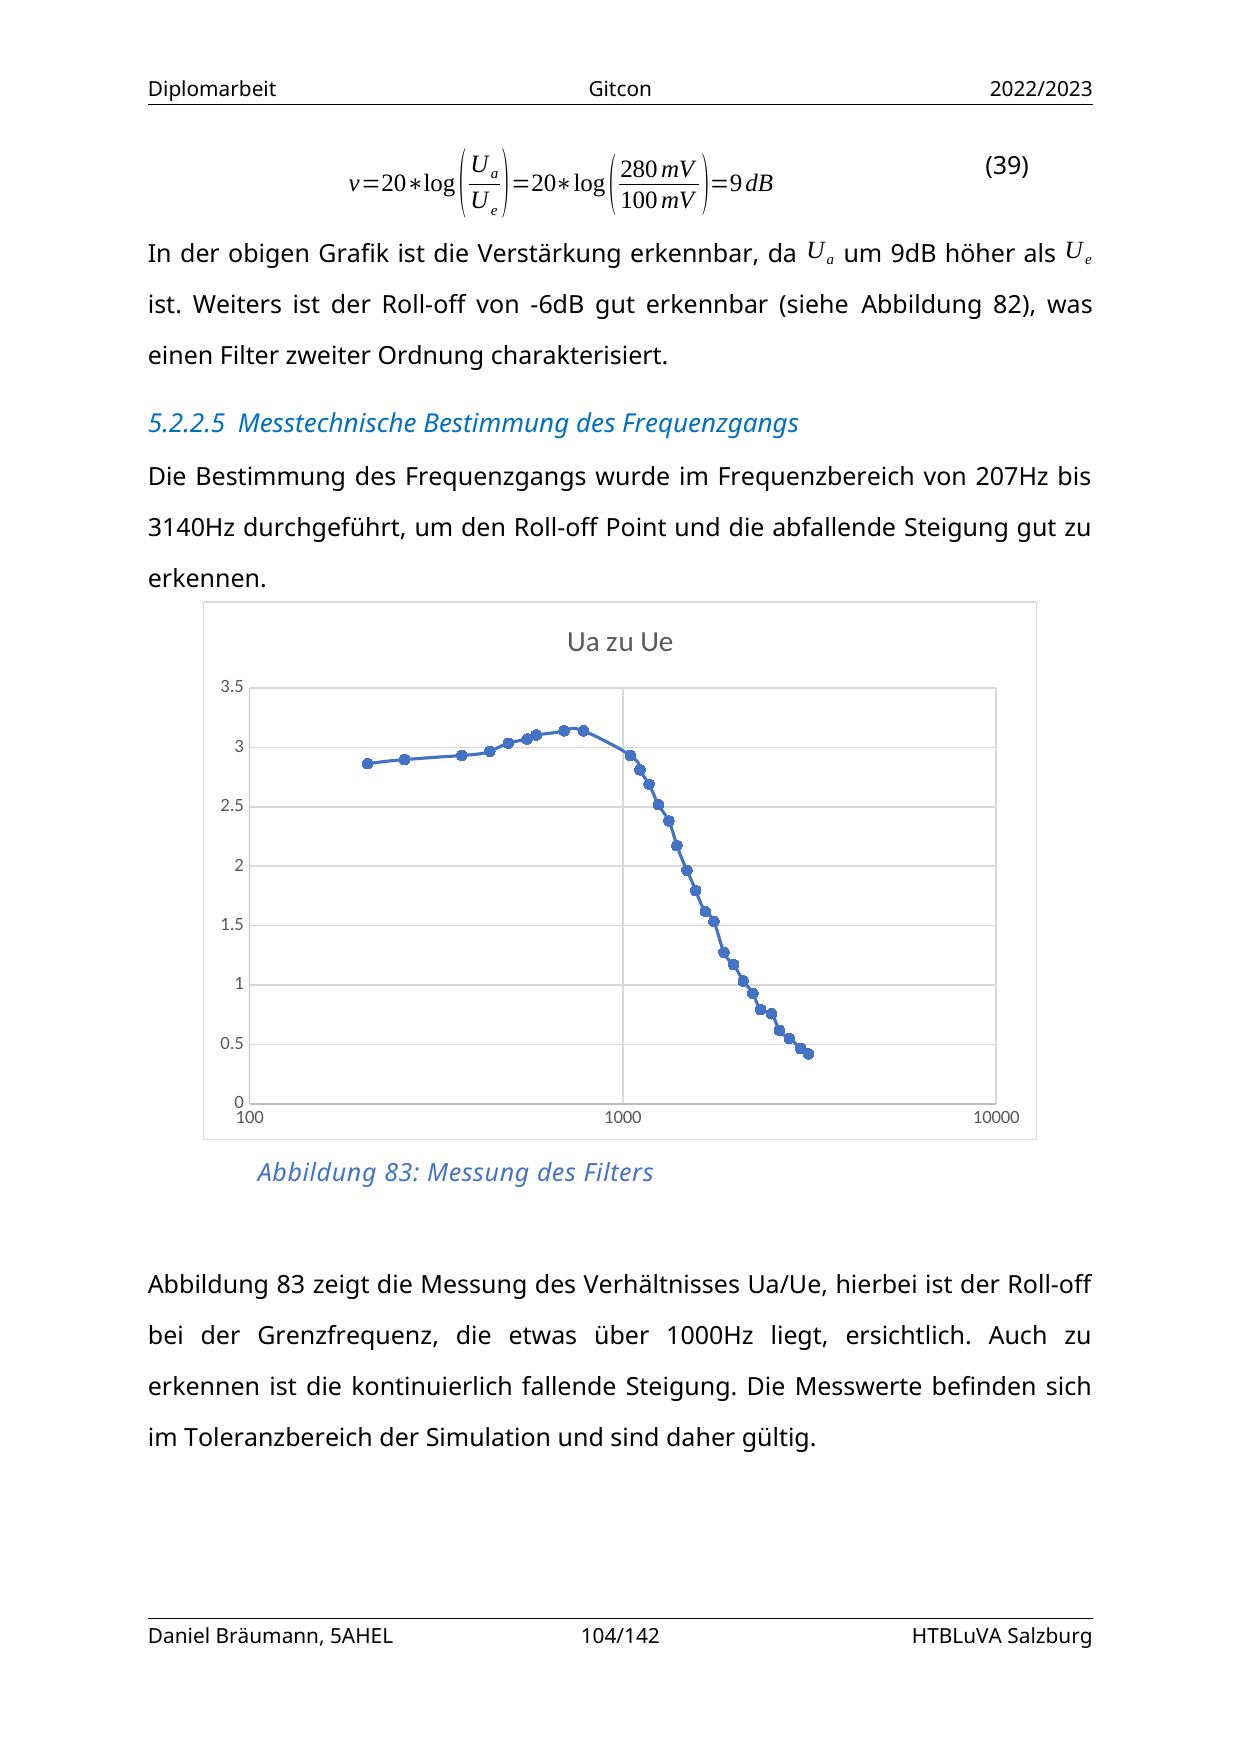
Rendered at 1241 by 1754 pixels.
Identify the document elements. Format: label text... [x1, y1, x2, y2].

text Abbildung 83 zeigt die Messung des Verhältnisses Ua/Ue, hierbei ist der Roll-off bei der Grenzfrequenz, die etwas über 1000Hz liegt, ersichtlich. Auch zu erkennen ist die kontinuierlich fallende Steigung. Die Messwerte befinden sich im Toleranzbereich der Simulation und sind daher gültig. [148, 1267, 1093, 1454]
text In der obigen Grafik ist die Verstärkung erkennbar, da um 9dB höher als ist. Weiters ist der Roll-off von -6dB gut erkennbar (siehe Abbildung 82), was einen Filter zweiter Ordnung charakterisiert. [148, 235, 1093, 371]
table_header (39) [974, 148, 1092, 235]
table_header [148, 148, 974, 235]
text Die Bestimmung des Frequenzgangs wurde im Frequenzbereich von 207Hz bis 3140Hz durchgeführt, um den Roll-off Point und die abfallende Steigung gut zu erkennen. [148, 458, 1093, 594]
subtitle Messtechnische Bestimmung des Frequenzgangs [148, 405, 1093, 441]
